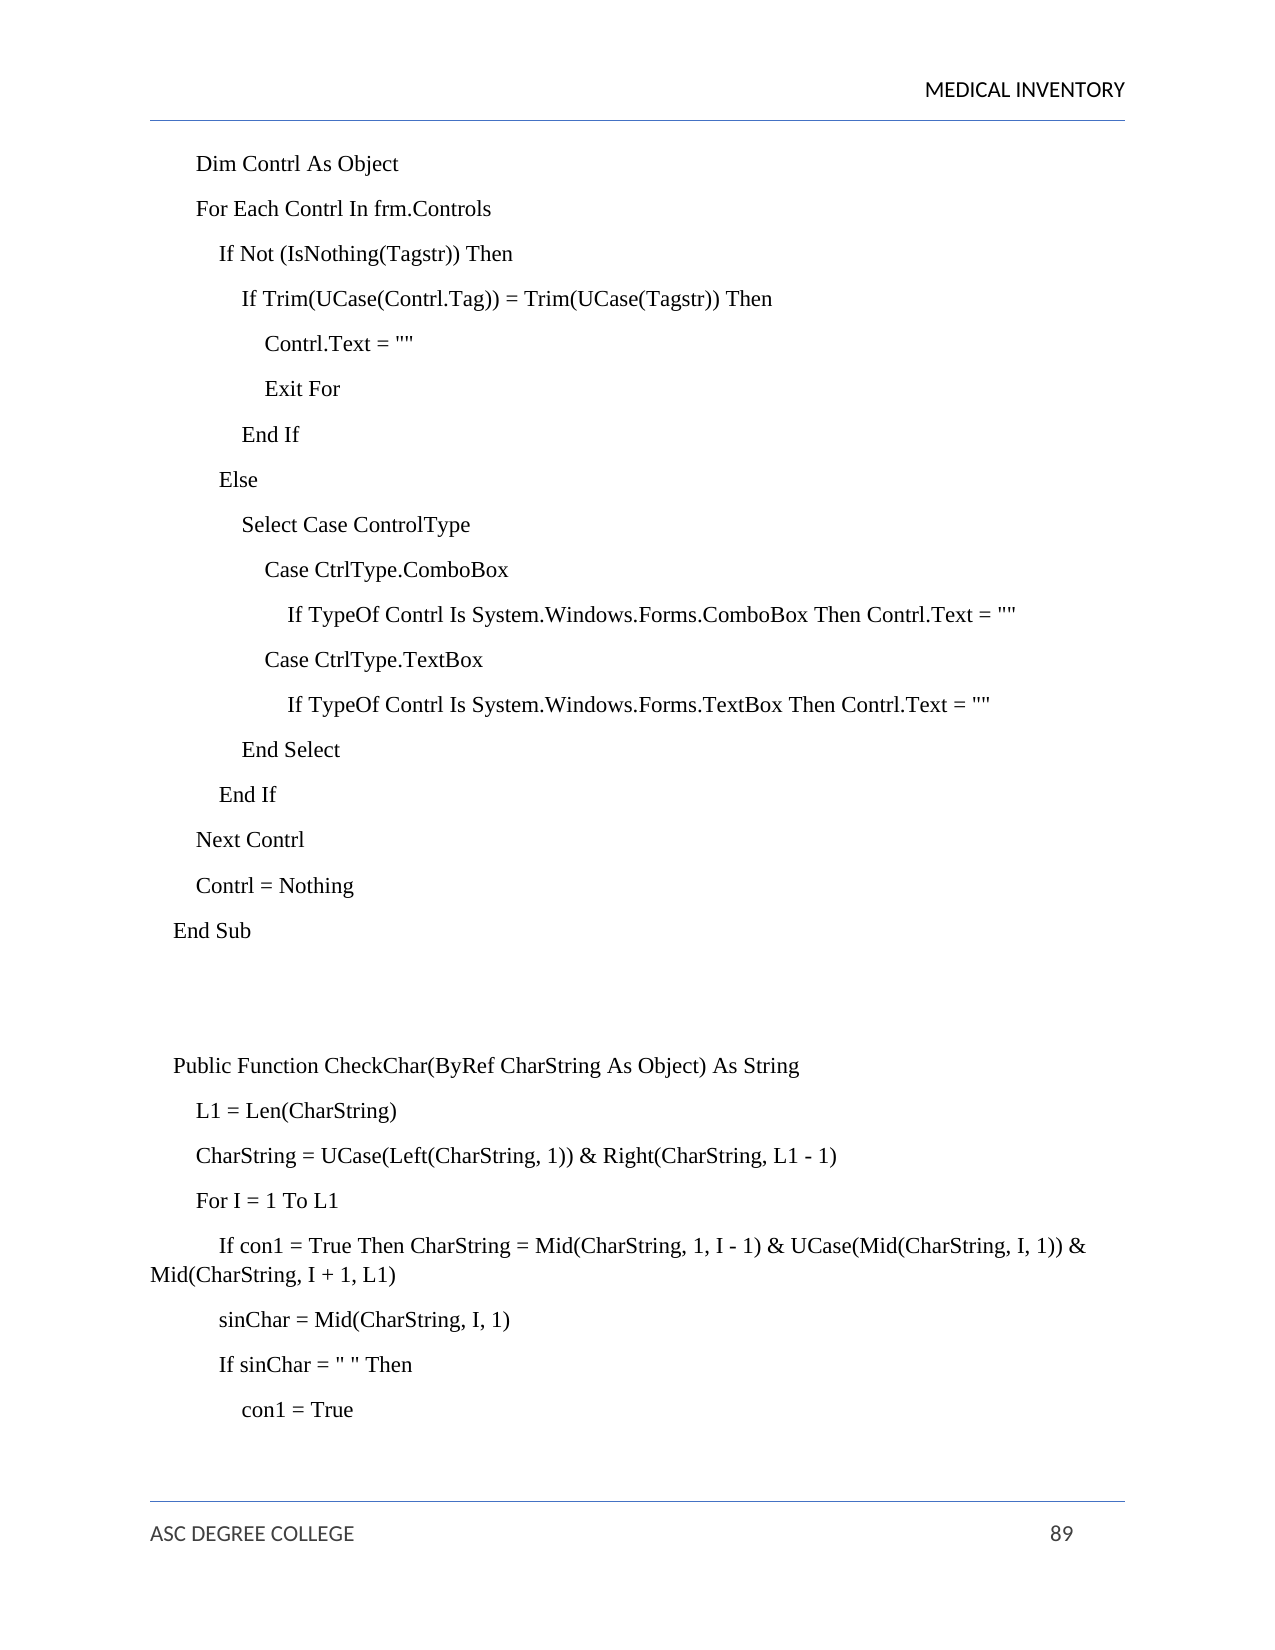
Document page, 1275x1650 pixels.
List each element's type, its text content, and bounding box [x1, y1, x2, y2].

text Public Function CheckChar(ByRef CharString As Object) As String [150, 1052, 1125, 1078]
text If Trim(UCase(Contrl.Tag)) = Trim(UCase(Tagstr)) Then [150, 285, 1125, 312]
text End Select [150, 736, 1125, 763]
text Contrl = Nothing [150, 872, 1125, 898]
text Case CtrlType.ComboBox [150, 556, 1125, 582]
text Exit For [150, 376, 1125, 402]
text If TypeOf Contrl Is System.Windows.Forms.TextBox Then Contrl.Text = "" [150, 691, 1125, 718]
text End If [150, 781, 1125, 808]
text End Sub [150, 917, 1125, 943]
text Else [150, 466, 1125, 492]
text For Each Contrl In frm.Controls [150, 195, 1125, 221]
text Next Contrl [150, 827, 1125, 853]
text con1 = True [150, 1396, 1125, 1423]
text CharString = UCase(Left(CharString, 1)) & Right(CharString, L1 - 1) [150, 1142, 1125, 1169]
text Case CtrlType.TextBox [150, 646, 1125, 672]
text If con1 = True Then CharString = Mid(CharString, 1, I - 1) & UCase(Mid(CharString, I, 1)) & Mid(CharString, I + 1, L1) [150, 1232, 1125, 1287]
text End If [150, 421, 1125, 447]
text Select Case ControlType [150, 511, 1125, 537]
text If sinChar = " " Then [150, 1351, 1125, 1377]
text If TypeOf Contrl Is System.Windows.Forms.ComboBox Then Contrl.Text = "" [150, 601, 1125, 627]
text Dim Contrl As Object [150, 150, 1125, 176]
text sinChar = Mid(CharString, I, 1) [150, 1306, 1125, 1332]
text If Not (IsNothing(Tagstr)) Then [150, 240, 1125, 267]
text Contrl.Text = "" [150, 330, 1125, 357]
text For I = 1 To L1 [150, 1187, 1125, 1214]
text L1 = Len(CharString) [150, 1097, 1125, 1123]
